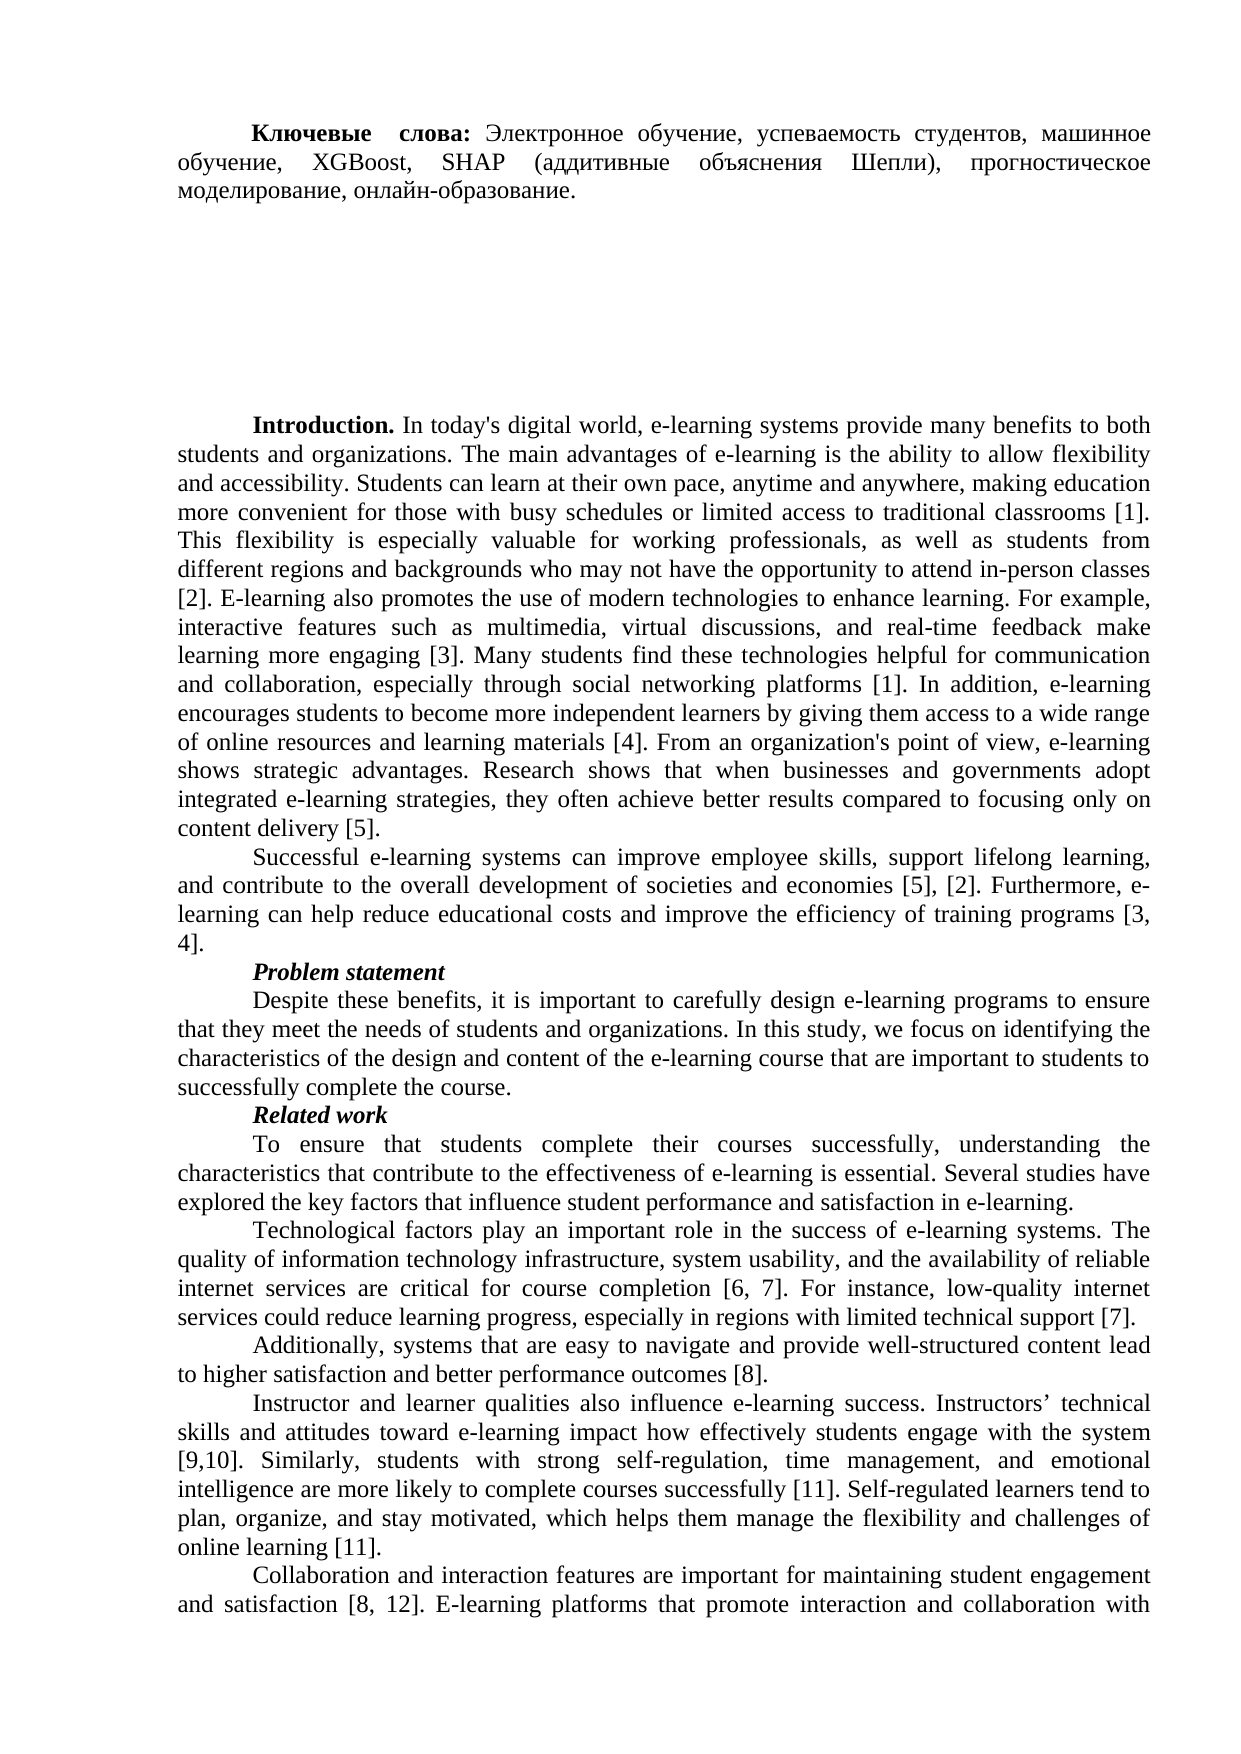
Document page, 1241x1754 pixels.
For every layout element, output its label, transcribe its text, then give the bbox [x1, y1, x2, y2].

text Problem statement [177, 957, 1152, 985]
text Technological factors play an important role in the success of e-learning systems. The quality of information technology infrastructure, system usability, and the availability of reliable internet services are critical for course completion [6, 7]. For instance, low-quality internet services could reduce learning progress, especially in regions with limited technical support [7]. [177, 1215, 1152, 1330]
text Successful e-learning systems can improve employee skills, support lifelong learning, and contribute to the overall development of societies and economies [5], [2]. Furthermore, e-learning can help reduce educational costs and improve the efficiency of training programs [3, 4]. [177, 842, 1152, 957]
text Additionally, systems that are easy to navigate and provide well-structured content lead to higher satisfaction and better performance outcomes [8]. [177, 1330, 1152, 1388]
text To ensure that students complete their courses successfully, understanding the characteristics that contribute to the effectiveness of e-learning is essential. Several studies have explored the key factors that influence student performance and satisfaction in e-learning. [177, 1129, 1152, 1215]
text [177, 1560, 1152, 1618]
text Introduction. In today's digital world, e-learning systems provide many benefits to both students and organizations. The main advantages of e-learning is the ability to allow flexibility and accessibility. Students can learn at their own pace, anytime and anywhere, making education more convenient for those with busy schedules or limited access to traditional classrooms [1]. This flexibility is especially valuable for working professionals, as well as students from different regions and backgrounds who may not have the opportunity to attend in-person classes [2]. E-learning also promotes the use of modern technologies to enhance learning. For example, interactive features such as multimedia, virtual discussions, and real-time feedback make learning more engaging [3]. Many students find these technologies helpful for communication and collaboration, especially through social networking platforms [1]. In addition, e-learning encourages students to become more independent learners by giving them access to a wide range of online resources and learning materials [4]. From an organization's point of view, e-learning shows strategic advantages. Research shows that when businesses and governments adopt integrated e-learning strategies, they often achieve better results compared to focusing only on content delivery [5]. [177, 410, 1152, 842]
text Ключевые слова: Электронное обучение, успеваемость студентов, машинное обучение, XGBoost, SHAP (аддитивные объяснения Шепли), прогностическое моделирование, онлайн-образование. [177, 118, 1152, 204]
text Despite these benefits, it is important to carefully design e-learning programs to ensure that they meet the needs of students and organizations. In this study, we focus on identifying the characteristics of the design and content of the e-learning course that are important to students to successfully complete the course. [177, 985, 1152, 1100]
text Instructor and learner qualities also influence e-learning success. Instructors’ technical skills and attitudes toward e-learning impact how effectively students engage with the system [9,10]. Similarly, students with strong self-regulation, time management, and emotional intelligence are more likely to complete courses successfully [11]. Self-regulated learners tend to plan, organize, and stay motivated, which helps them manage the flexibility and challenges of online learning [11]. [177, 1388, 1152, 1560]
text Related work [177, 1100, 1152, 1129]
